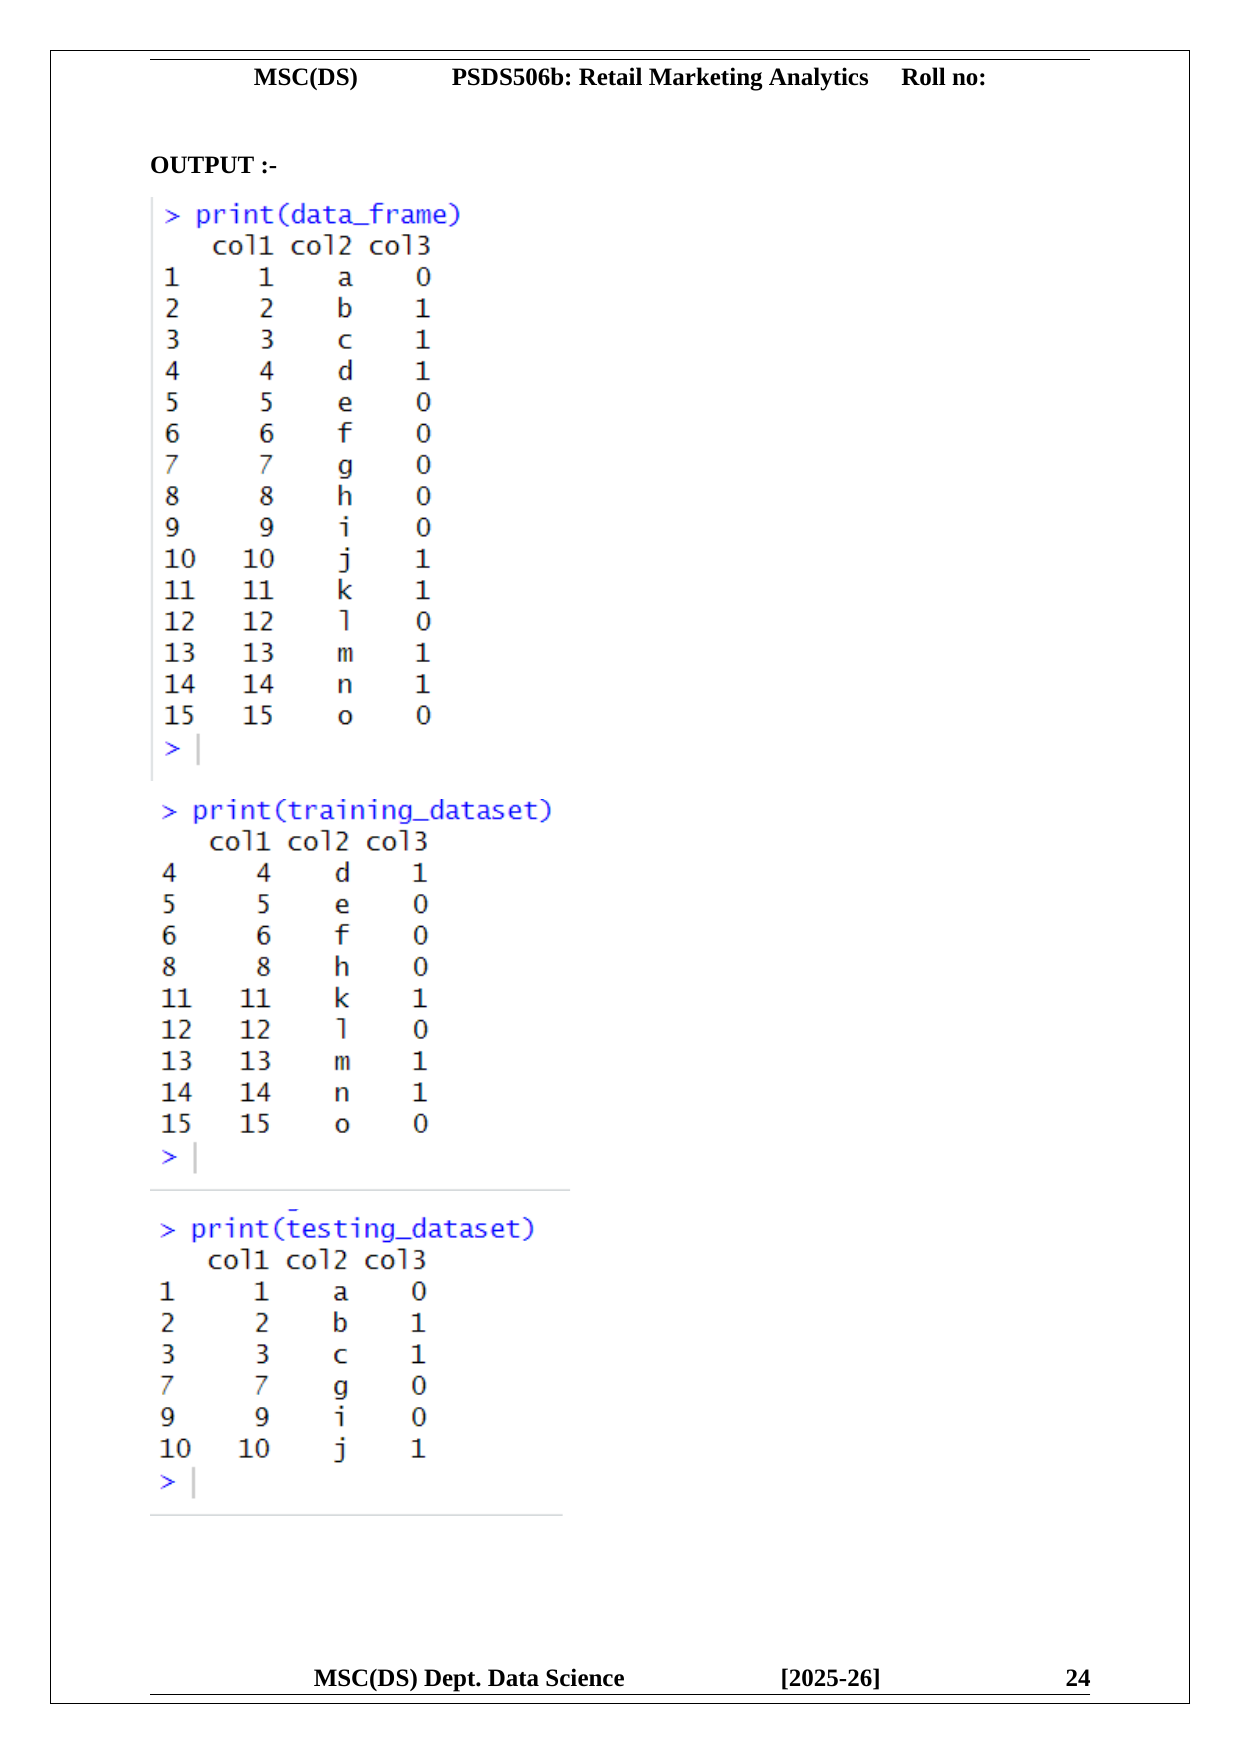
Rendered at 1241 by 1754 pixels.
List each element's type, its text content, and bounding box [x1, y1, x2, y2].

picture [150, 799, 571, 1191]
text OUTPUT :- [150, 150, 1090, 179]
picture [150, 1209, 563, 1516]
picture [150, 197, 519, 781]
